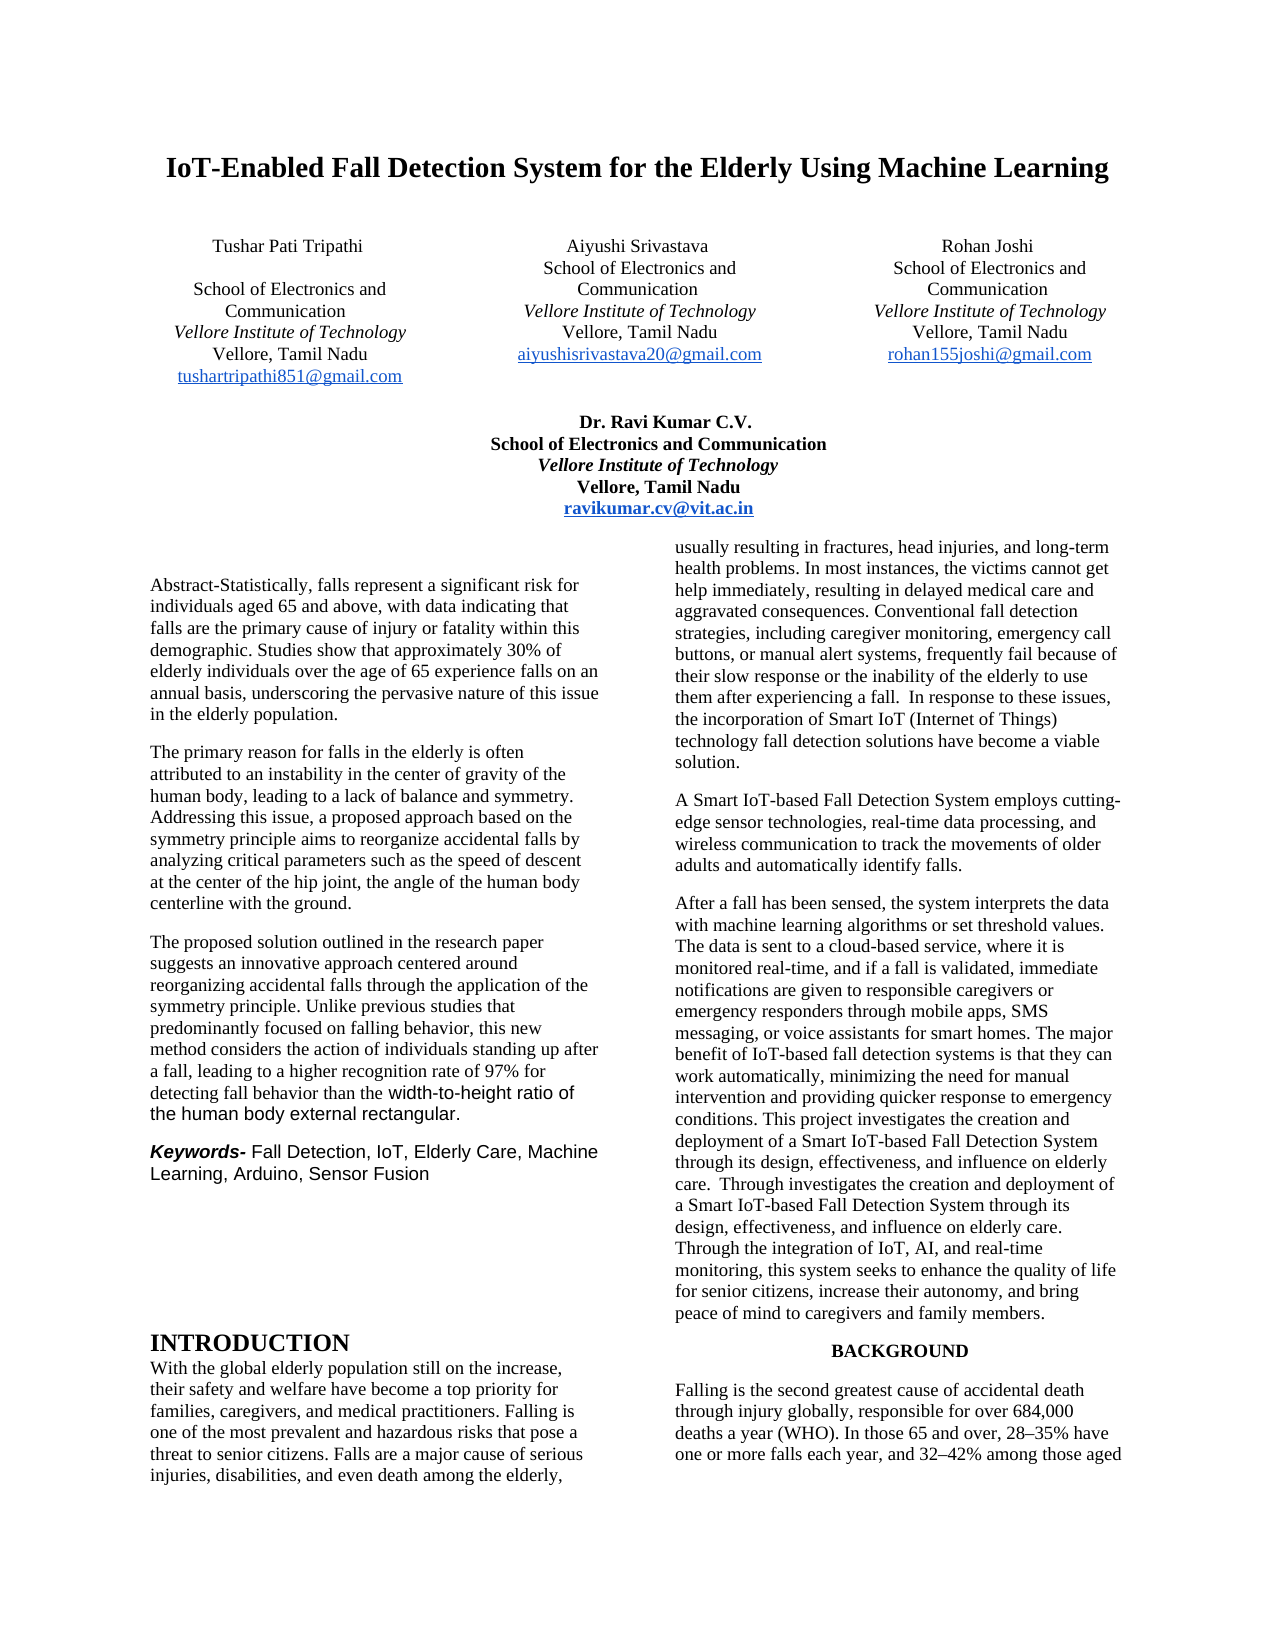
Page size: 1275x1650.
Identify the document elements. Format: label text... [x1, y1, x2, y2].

text Abstract-Statistically, falls represent a significant risk for individuals aged 65 and above, with data indicating that falls are the primary cause of injury or fatality within this demographic. Studies show that approximately 30% of elderly individuals over the age of 65 experience falls on an annual basis, underscoring the pervasive nature of this issue in the elderly population. [150, 574, 600, 725]
text After a fall has been sensed, the system interprets the data with machine learning algorithms or set threshold values. The data is sent to a cloud-based service, where it is monitored real-time, and if a fall is validated, immediate notifications are given to responsible caregivers or emergency responders through mobile apps, SMS messaging, or voice assistants for smart homes. The major benefit of IoT-based fall detection systems is that they can work automatically, minimizing the need for manual intervention and providing quicker response to emergency conditions. This project investigates the creation and deployment of a Smart IoT-based Fall Detection System through its design, effectiveness, and influence on elderly care. Through investigates the creation and deployment of a Smart IoT-based Fall Detection System through its design, effectiveness, and influence on elderly care. Through the integration of IoT, AI, and real-time monitoring, this system seeks to enhance the quality of life for senior citizens, increase their autonomy, and bring peace of mind to caregivers and family members. [675, 892, 1125, 1323]
text Tushar Pati Tripathi School of Electronics and Communication Vellore Institute of Technology Vellore, Tamil Nadu tushartripathi851@gmail.com [150, 235, 425, 386]
text A Smart IoT-based Fall Detection System employs cutting-edge sensor technologies, real-time data processing, and wireless communication to track the movements of older adults and automatically identify falls. [675, 789, 1125, 876]
text The proposed solution outlined in the research paper suggests an innovative approach centered around reorganizing accidental falls through the application of the symmetry principle. Unlike previous studies that predominantly focused on falling behavior, this new method considers the action of individuals standing up after a fall, leading to a higher recognition rate of 97% for detecting fall behavior than the width-to-height ratio of the human body external rectangular. [150, 931, 600, 1125]
text BACKGROUND [675, 1340, 1125, 1362]
text Rohan Joshi School of Electronics and Communication Vellore Institute of Technology Vellore, Tamil Nadu rohan155joshi@gmail.com [850, 235, 1125, 364]
text The primary reason for falls in the elderly is often attributed to an instability in the center of gravity of the human body, leading to a lack of balance and symmetry. Addressing this issue, a proposed approach based on the symmetry principle aims to reorganize accidental falls by analyzing critical parameters such as the speed of descent at the center of the hip joint, the angle of the human body centerline with the ground. [150, 741, 600, 914]
text INTRODUCTION With the global elderly population still on the increase, their safety and welfare have become a top priority for families, caregivers, and medical practitioners. Falling is one of the most prevalent and hazardous risks that pose a threat to senior citizens. Falls are a major cause of serious injuries, disabilities, and even death among the elderly, usually resulting in fractures, head injuries, and long-term health problems. In most instances, the victims cannot get help immediately, resulting in delayed medical care and aggravated consequences. Conventional fall detection strategies, including caregiver monitoring, emergency call buttons, or manual alert systems, frequently fail because of their slow response or the inability of the elderly to use them after experiencing a fall. In response to these issues, the incorporation of Smart IoT (Internet of Things) technology fall detection solutions have become a viable solution. [675, 536, 1125, 773]
text IoT-Enabled Fall Detection System for the Elderly Using Machine Learning [150, 150, 1125, 183]
text Aiyushi Srivastava School of Electronics and Communication Vellore Institute of Technology Vellore, Tamil Nadu aiyushisrivastava20@gmail.com [500, 235, 775, 364]
text INTRODUCTION With the global elderly population still on the increase, their safety and welfare have become a top priority for families, caregivers, and medical practitioners. Falling is one of the most prevalent and hazardous risks that pose a threat to senior citizens. Falls are a major cause of serious injuries, disabilities, and even death among the elderly, usually resulting in fractures, head injuries, and long-term health problems. In most instances, the victims cannot get help immediately, resulting in delayed medical care and aggravated consequences. Conventional fall detection strategies, including caregiver monitoring, emergency call buttons, or manual alert systems, frequently fail because of their slow response or the inability of the elderly to use them after experiencing a fall. In response to these issues, the incorporation of Smart IoT (Internet of Things) technology fall detection solutions have become a viable solution. [150, 1328, 600, 1486]
text Keywords- Fall Detection, IoT, Elderly Care, Machine Learning, Arduino, Sensor Fusion [150, 1141, 600, 1184]
text Dr. Ravi Kumar C.V. School of Electronics and Communication Vellore Institute of Technology Vellore, Tamil Nadu ravikumar.cv@vit.ac.in [150, 411, 1162, 519]
